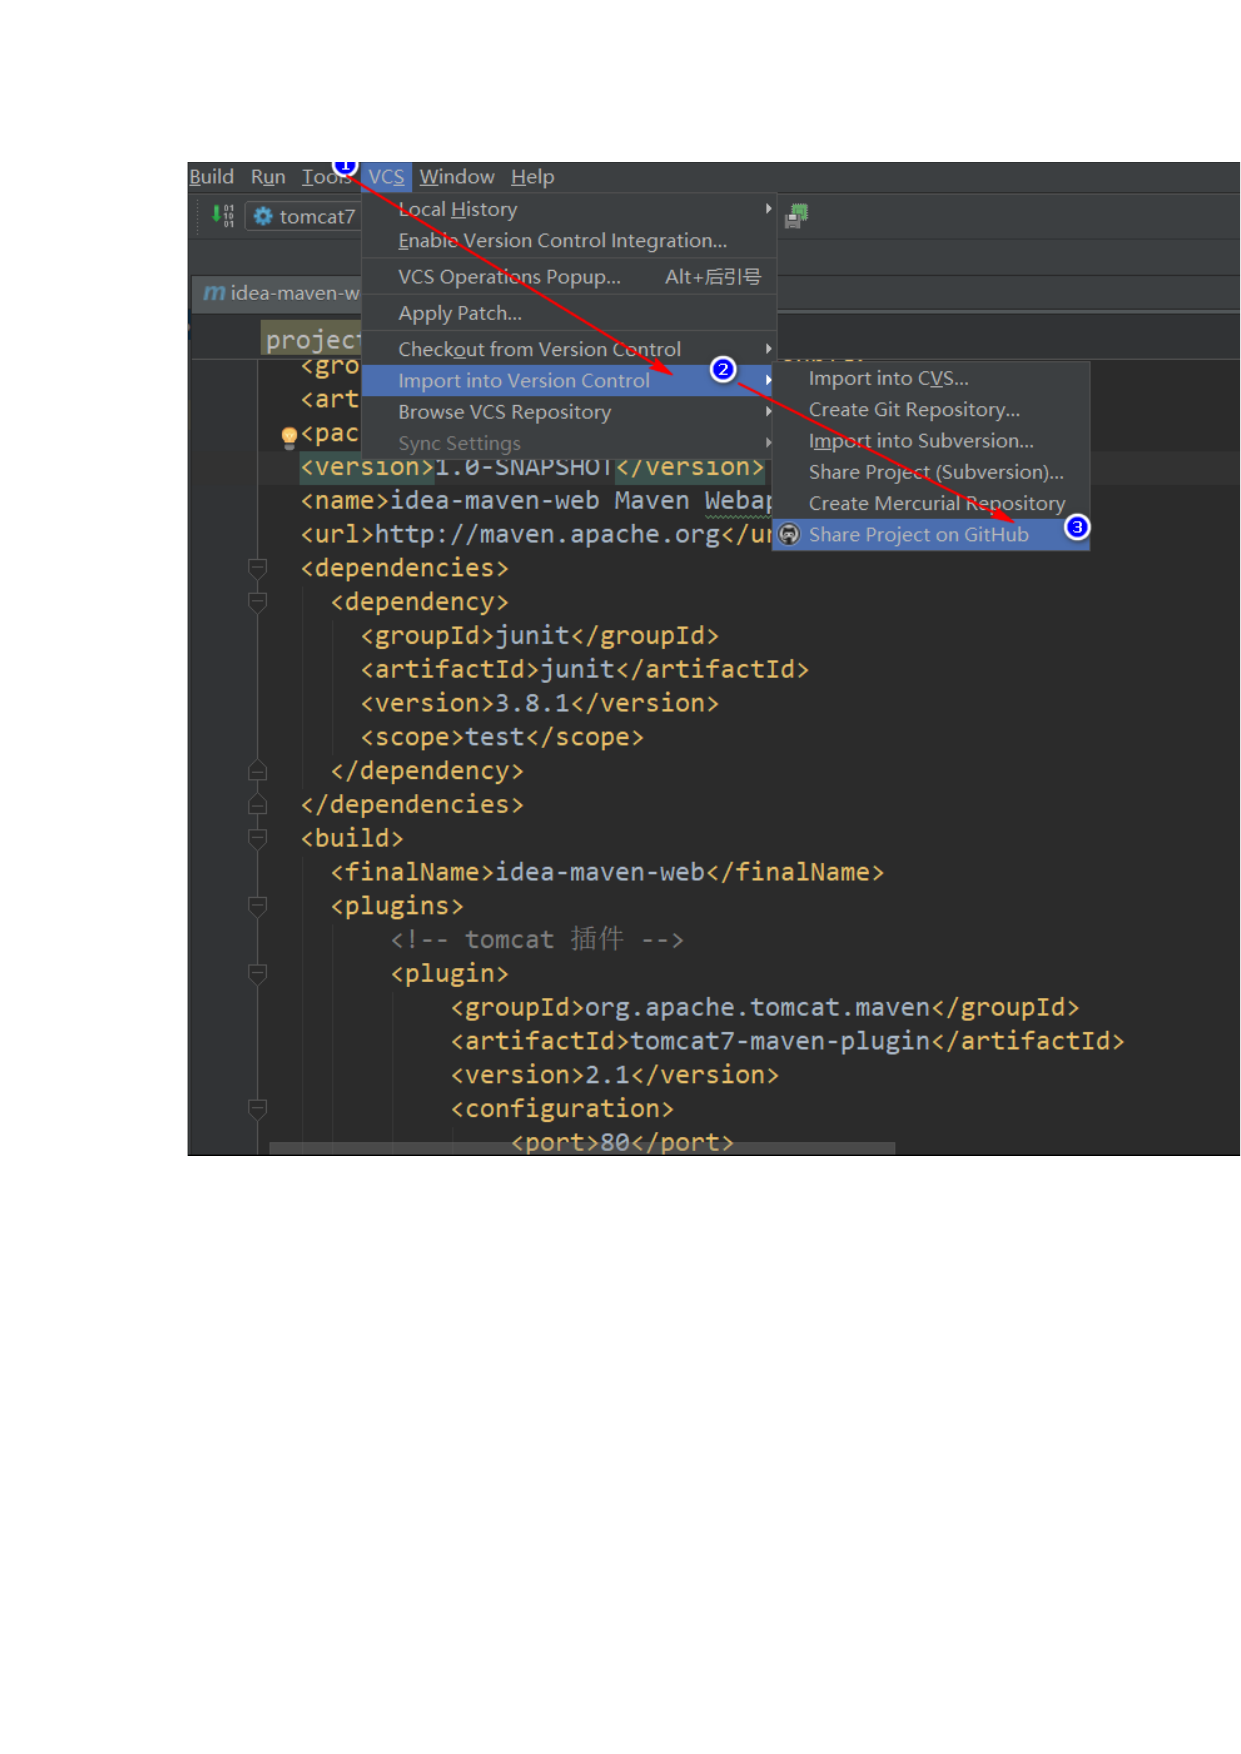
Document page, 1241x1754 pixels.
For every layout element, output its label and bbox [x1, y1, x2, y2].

picture [187, 162, 1241, 1156]
